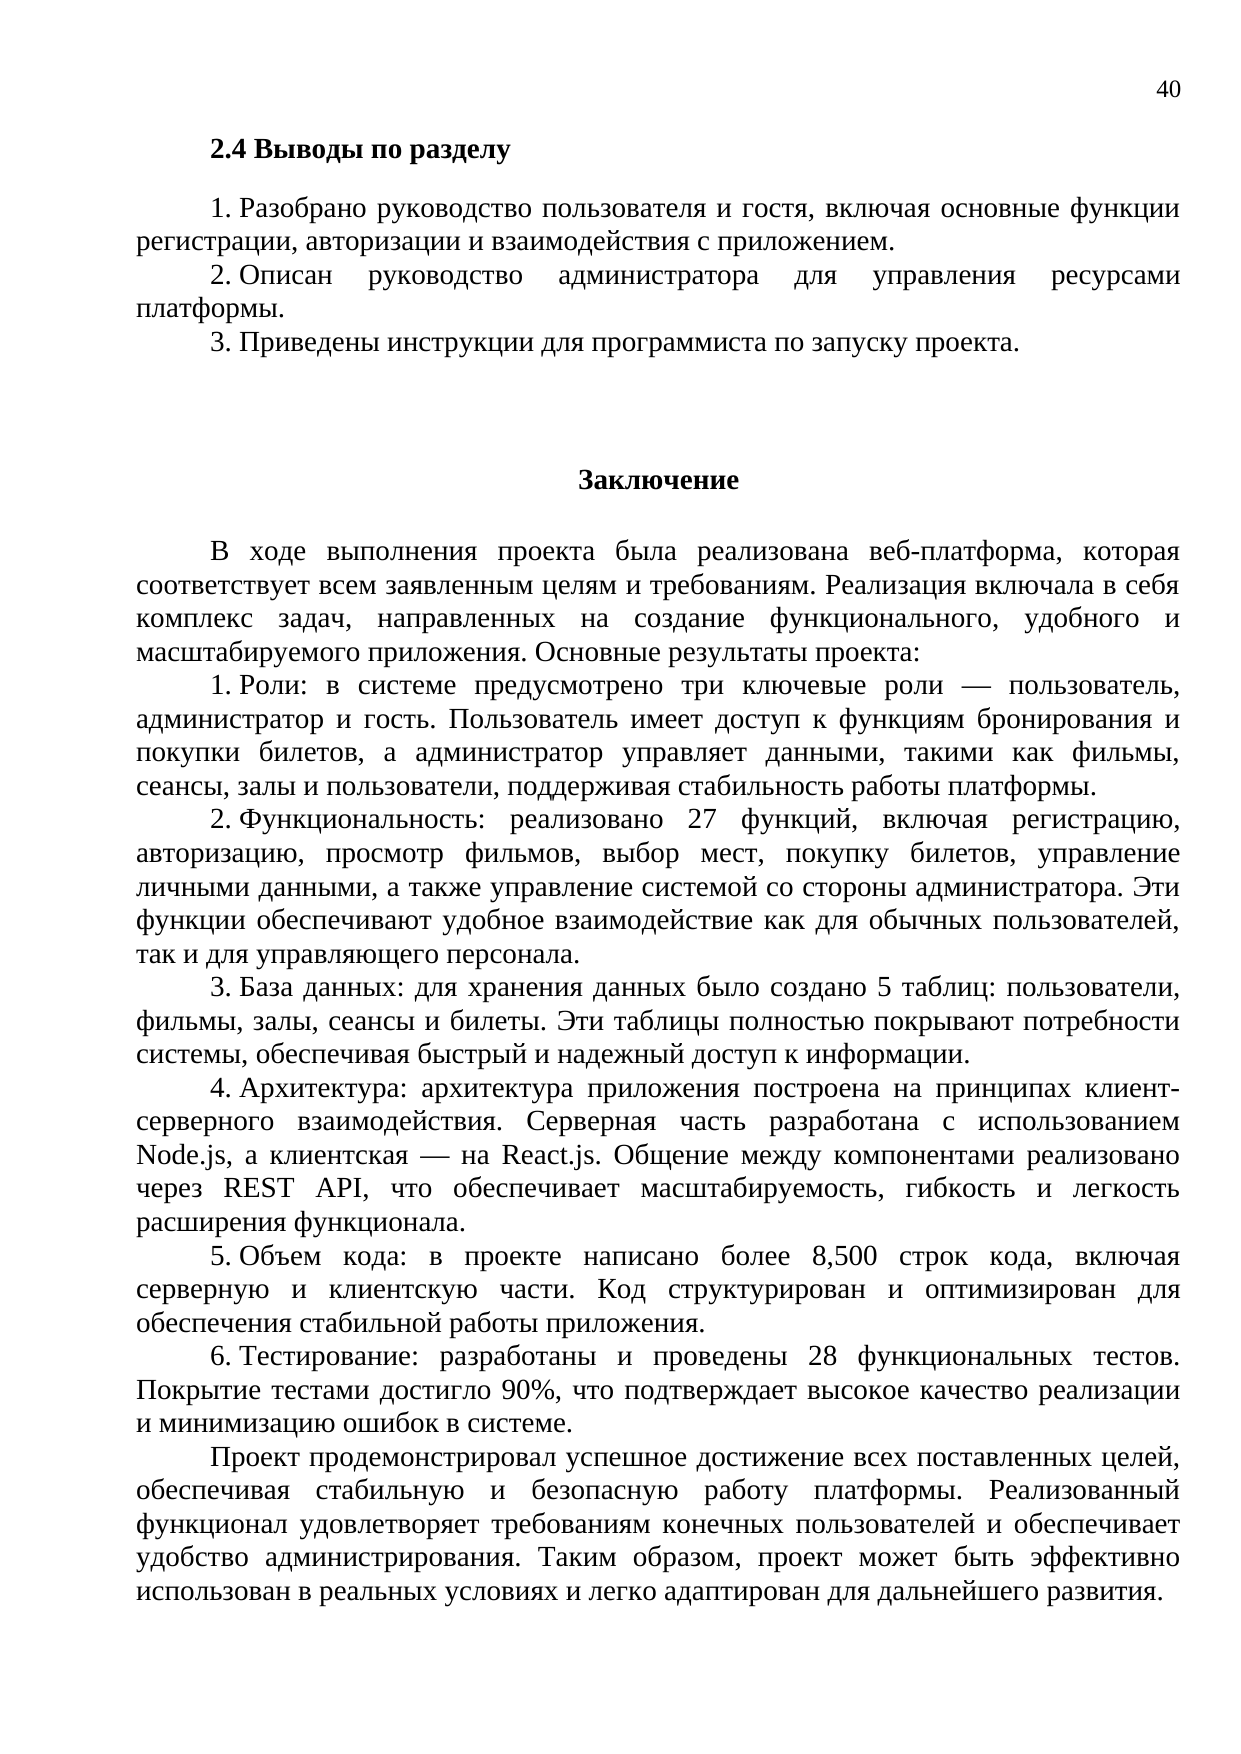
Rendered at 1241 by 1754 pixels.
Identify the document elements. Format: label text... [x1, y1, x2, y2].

list Выводы по разделу [210, 131, 1181, 165]
list Объем кода: в проекте написано более 8,500 строк кода, включая серверную и клиентскую части. Код структурирован и оптимизирован для обеспечения стабильной работы приложения. [136, 1238, 1181, 1338]
list База данных: для хранения данных было создано 5 таблиц: пользователи, фильмы, залы, сеансы и билеты. Эти таблицы полностью покрывают потребности системы, обеспечивая быстрый и надежный доступ к информации. [136, 969, 1181, 1070]
text Проект продемонстрировал успешное достижение всех поставленных целей, обеспечивая стабильную и безопасную работу платформы. Реализованный функционал удовлетворяет требованиям конечных пользователей и обеспечивает удобство администрирования. Таким образом, проект может быть эффективно использован в реальных условиях и легко адаптирован для дальнейшего развития. [136, 1439, 1181, 1607]
list Тестирование: разработаны и проведены 28 функциональных тестов. Покрытие тестами достигло 90%, что подтверждает высокое качество реализации и минимизацию ошибок в системе. [136, 1338, 1181, 1439]
list Роли: в системе предусмотрено три ключевые роли — пользователь, администратор и гость. Пользователь имеет доступ к функциям бронирования и покупки билетов, а администратор управляет данными, такими как фильмы, сеансы, залы и пользователи, поддерживая стабильность работы платформы. [136, 667, 1181, 802]
list Описан руководство администратора для управления ресурсами платформы. [136, 257, 1181, 324]
text В ходе выполнения проекта была реализована веб-платформа, которая соответствует всем заявленным целям и требованиям. Реализация включала в себя комплекс задач, направленных на создание функционального, удобного и масштабируемого приложения. Основные результаты проекта: [136, 533, 1181, 667]
list Архитектура: архитектура приложения построена на принципах клиент-серверного взаимодействия. Серверная часть разработана с использованием Node.js, а клиентская — на React.js. Общение между компонентами реализовано через REST API, что обеспечивает масштабируемость, гибкость и легкость расширения функционала. [136, 1070, 1181, 1238]
list Разобрано руководство пользователя и гостя, включая основные функции регистрации, авторизации и взаимодействия с приложением. [136, 190, 1181, 257]
list Функциональность: реализовано 27 функций, включая регистрацию, авторизацию, просмотр фильмов, выбор мест, покупку билетов, управление личными данными, а также управление системой со стороны администратора. Эти функции обеспечивают удобное взаимодействие как для обычных пользователей, так и для управляющего персонала. [136, 802, 1181, 969]
list Приведены инструкции для программиста по запуску проекта. [136, 324, 1181, 358]
text Заключение [136, 462, 1181, 496]
